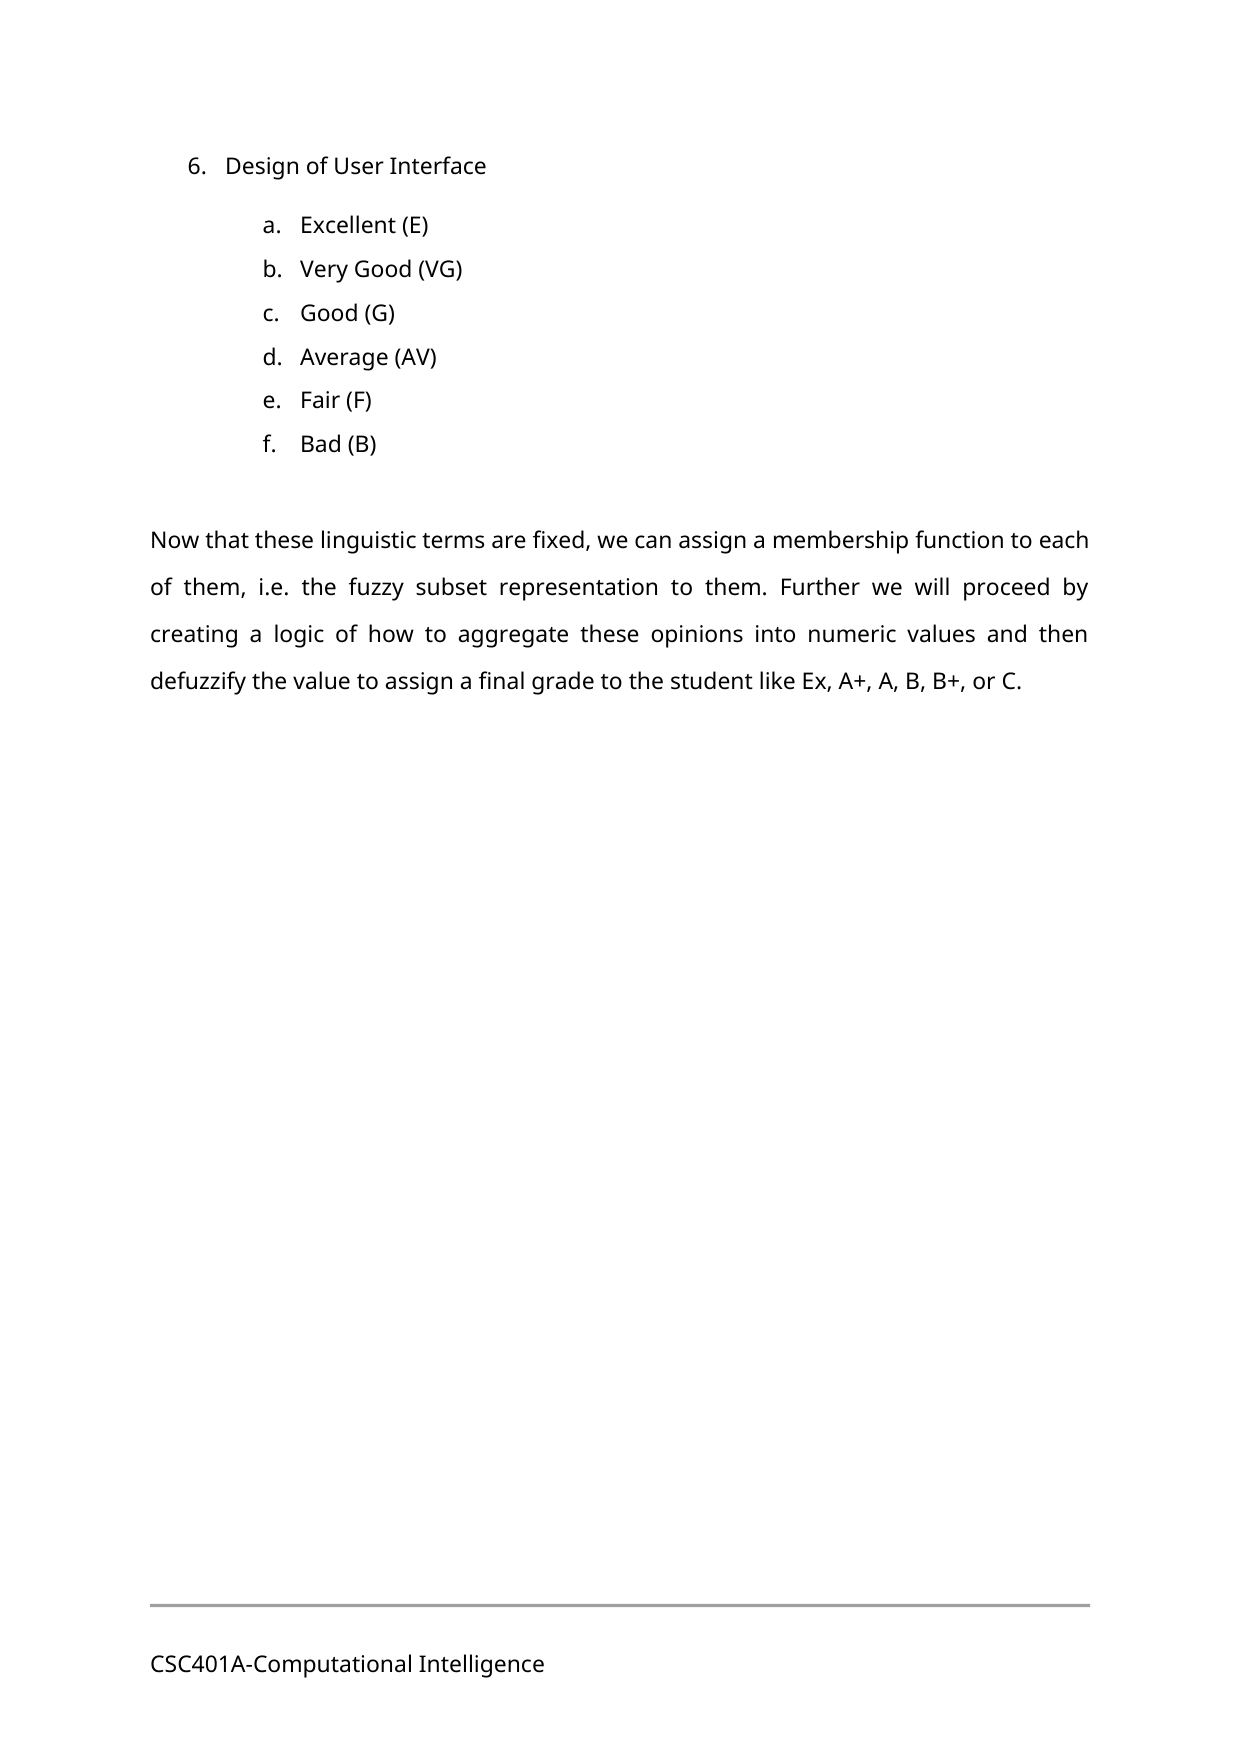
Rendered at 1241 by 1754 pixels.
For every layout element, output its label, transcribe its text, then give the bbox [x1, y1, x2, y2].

list Fair (F) [262, 384, 1090, 416]
list Very Good (VG) [262, 253, 1090, 284]
list Design of User Interface [187, 150, 1090, 181]
list Excellent (E) [262, 209, 1090, 241]
list Good (G) [262, 297, 1090, 328]
list Average (AV) [262, 341, 1090, 372]
list Bad (B) [262, 428, 1090, 459]
text Now that these linguistic terms are fixed, we can assign a membership function to each of them, i.e. the fuzzy subset representation to them. Further we will proceed by creating a logic of how to aggregate these opinions into numeric values and then defuzzify the value to assign a final grade to the student like Ex, A+, A, B, B+, or C. [150, 524, 1090, 696]
